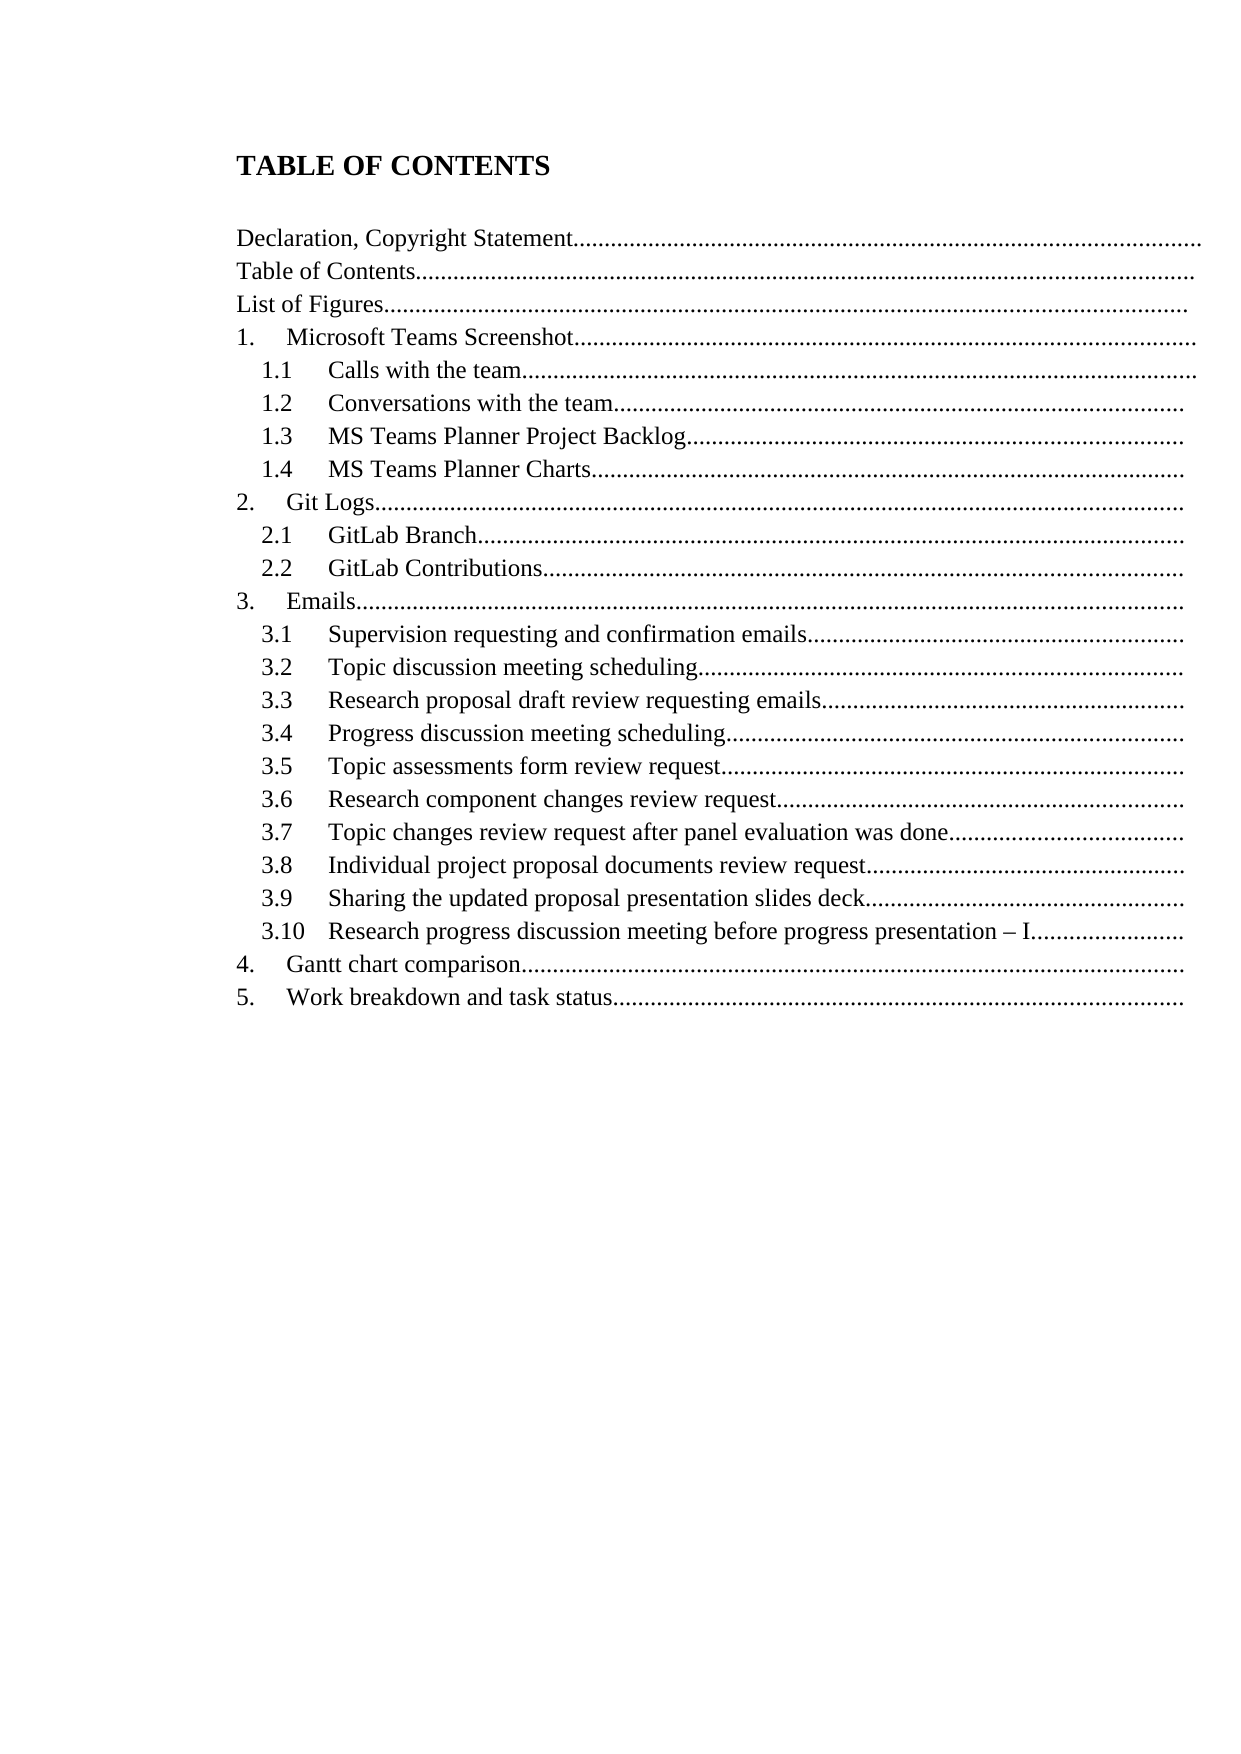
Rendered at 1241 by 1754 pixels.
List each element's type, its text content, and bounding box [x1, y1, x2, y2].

subtitle Table of Contents [236, 148, 1092, 181]
